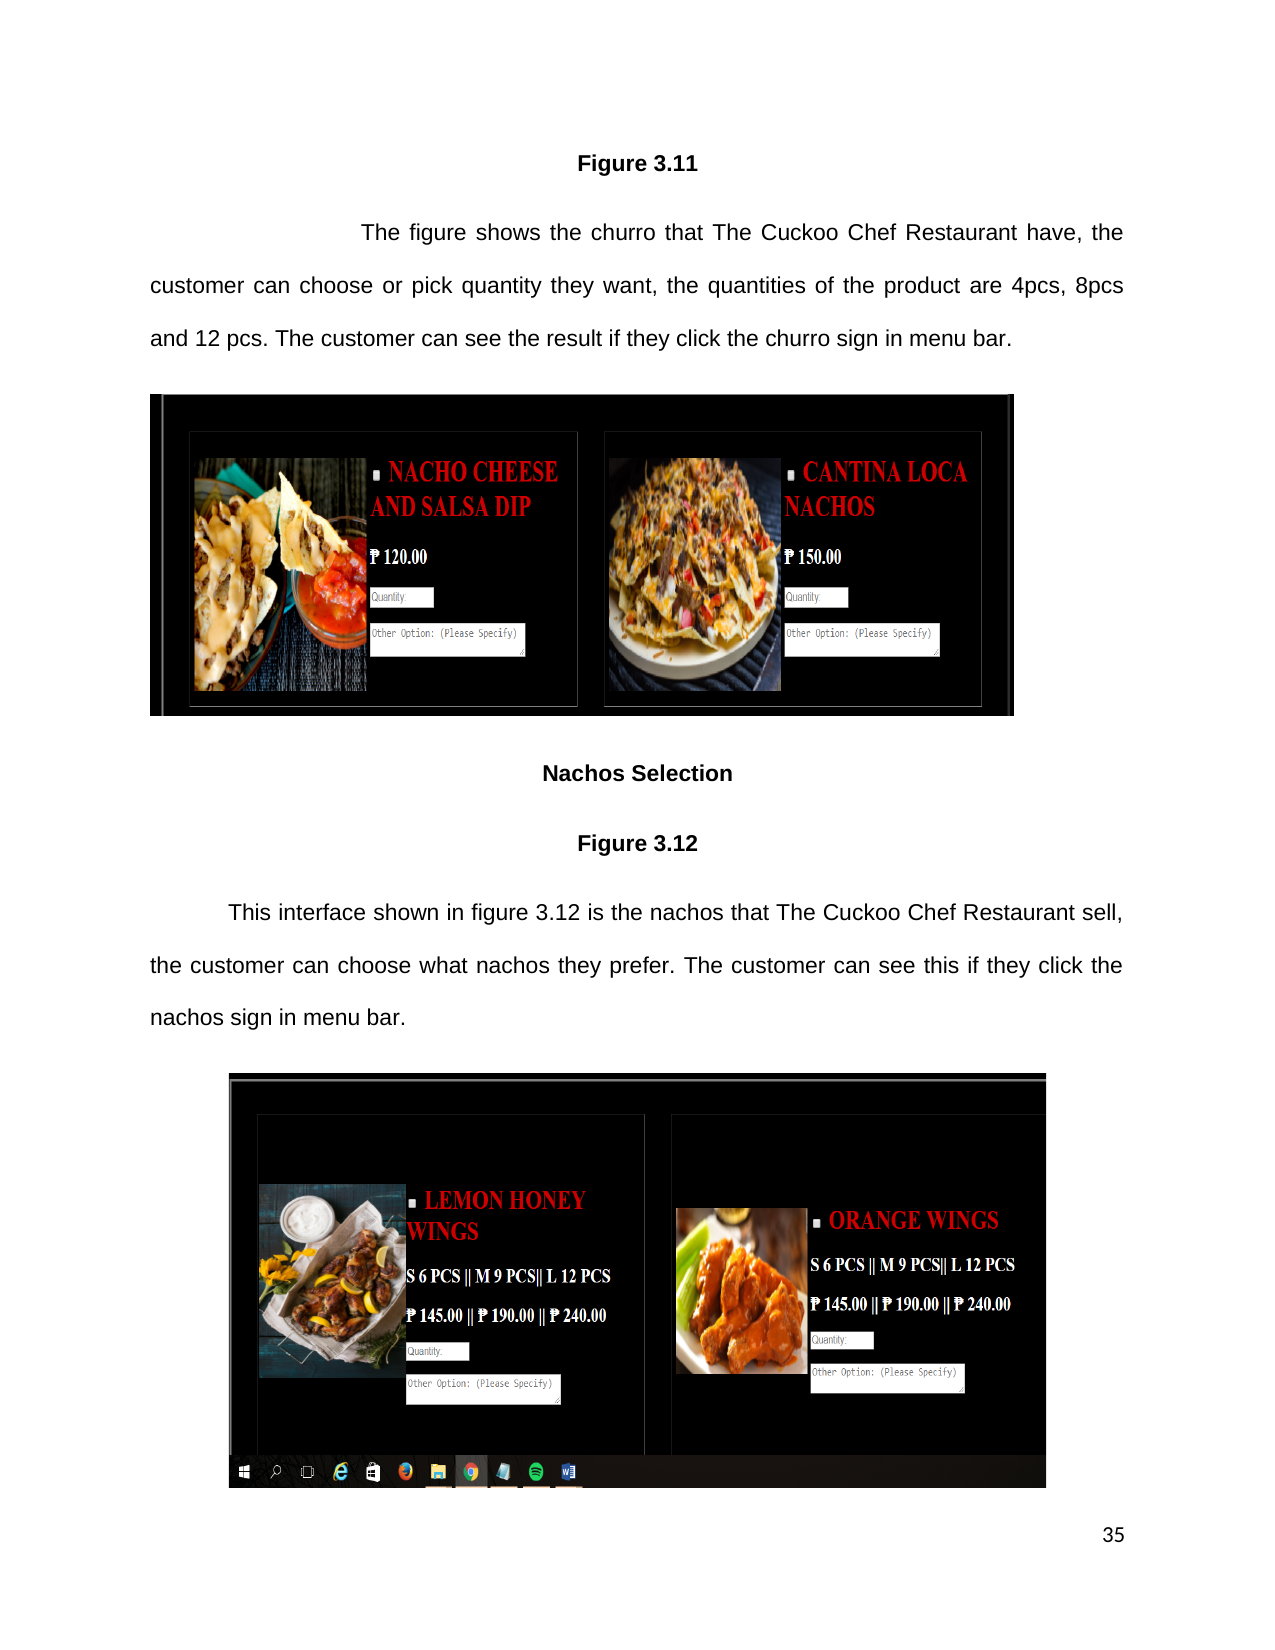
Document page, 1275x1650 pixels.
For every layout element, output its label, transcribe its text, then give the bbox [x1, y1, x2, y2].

text Figure 3.12 [150, 829, 1125, 856]
picture [150, 394, 1014, 716]
picture [228, 1073, 1047, 1488]
text This interface shown in figure 3.12 is the nachos that The Cuckoo Chef Restaurant sell, the customer can choose what nachos they prefer. The customer can see this if they click the nachos sign in menu bar. [150, 899, 1125, 1031]
text Nachos Selection [150, 760, 1125, 786]
text Figure 3.11 [150, 150, 1125, 176]
text The figure shows the churro that The Cuckoo Chef Restaurant have, the customer can choose or pick quantity they want, the quantities of the product are 4pcs, 8pcs and 12 pcs. The customer can see the result if they click the churro sign in menu bar. [150, 219, 1125, 351]
